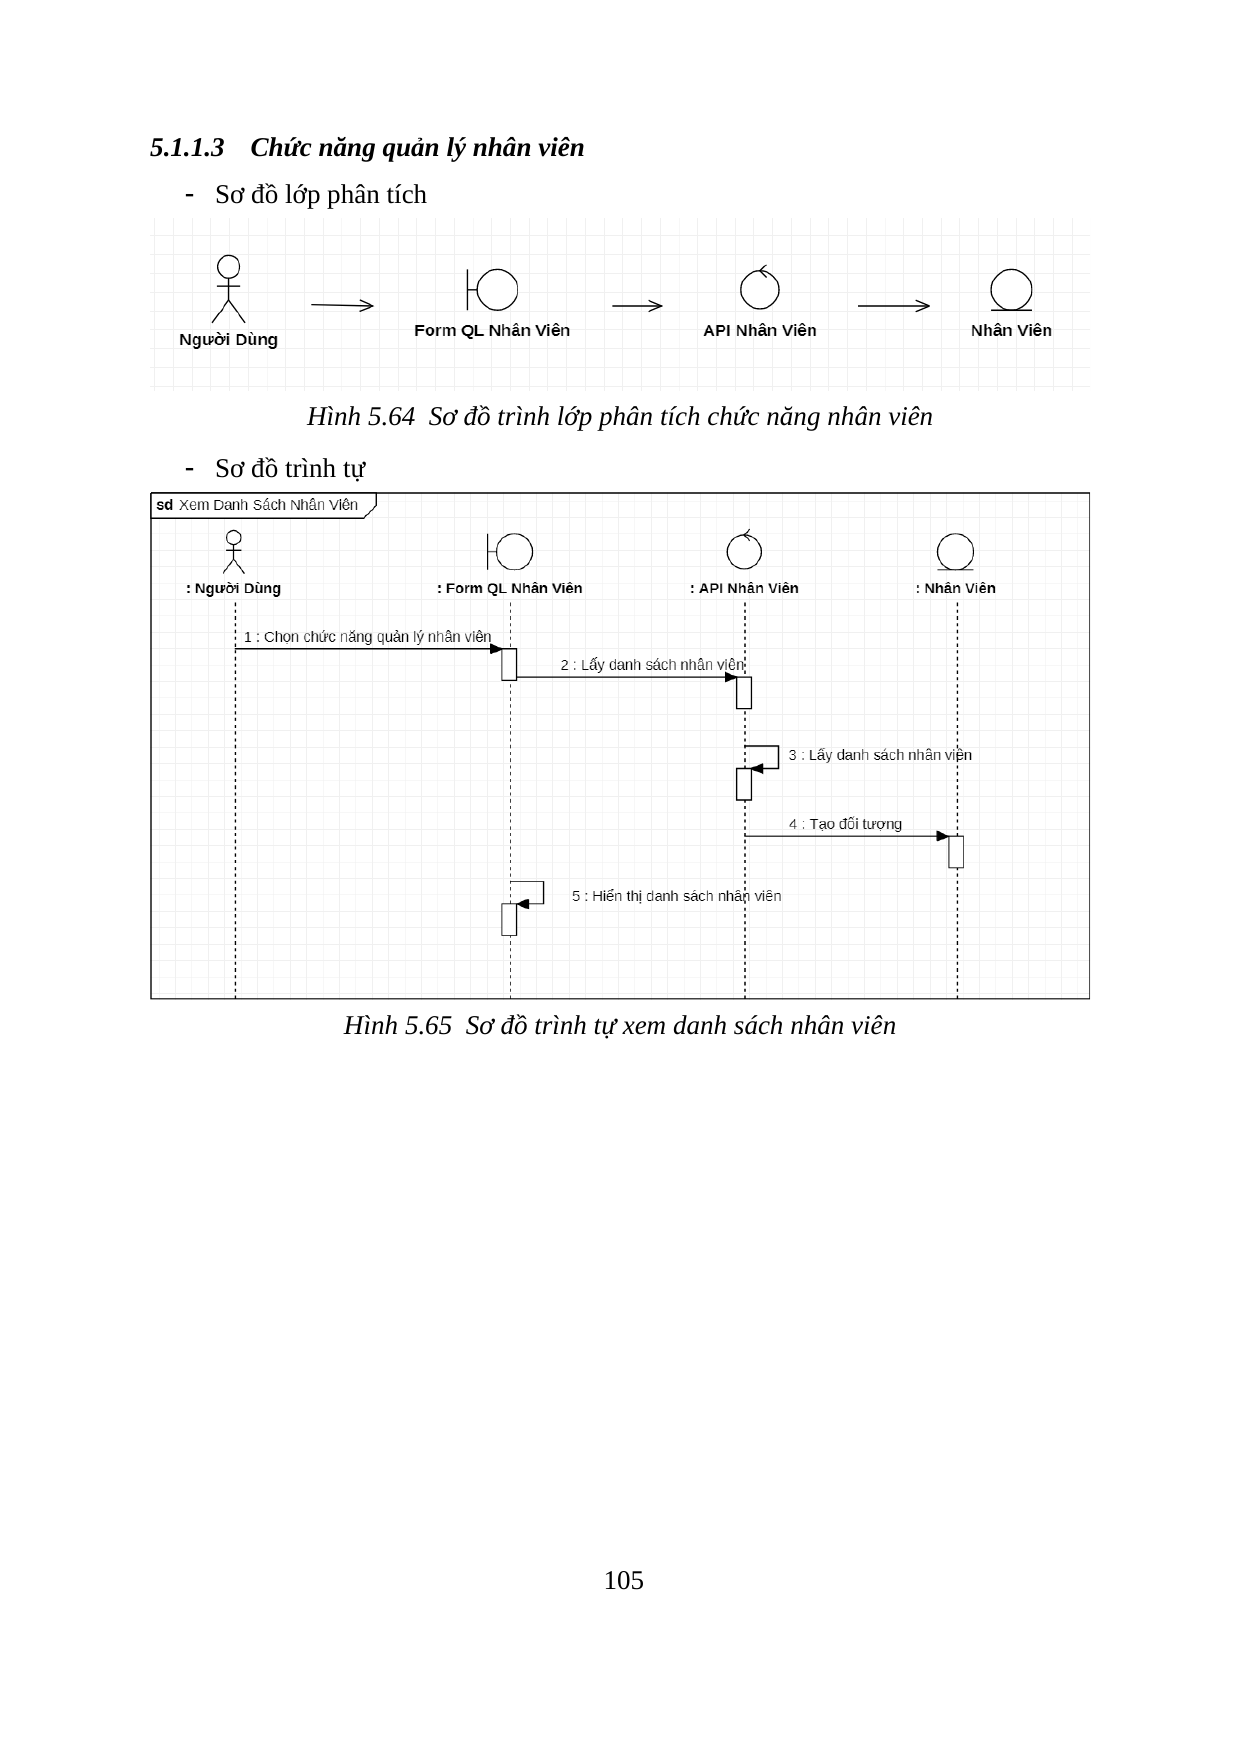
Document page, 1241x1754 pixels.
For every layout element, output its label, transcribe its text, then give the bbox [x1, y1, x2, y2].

text Sơ đồ lớp phân tích [185, 178, 1090, 209]
picture [150, 492, 1091, 1000]
picture [150, 218, 1091, 391]
text Sơ đồ trình tự [185, 452, 1090, 483]
subtitle Chức năng quản lý nhân viên [150, 131, 1090, 162]
